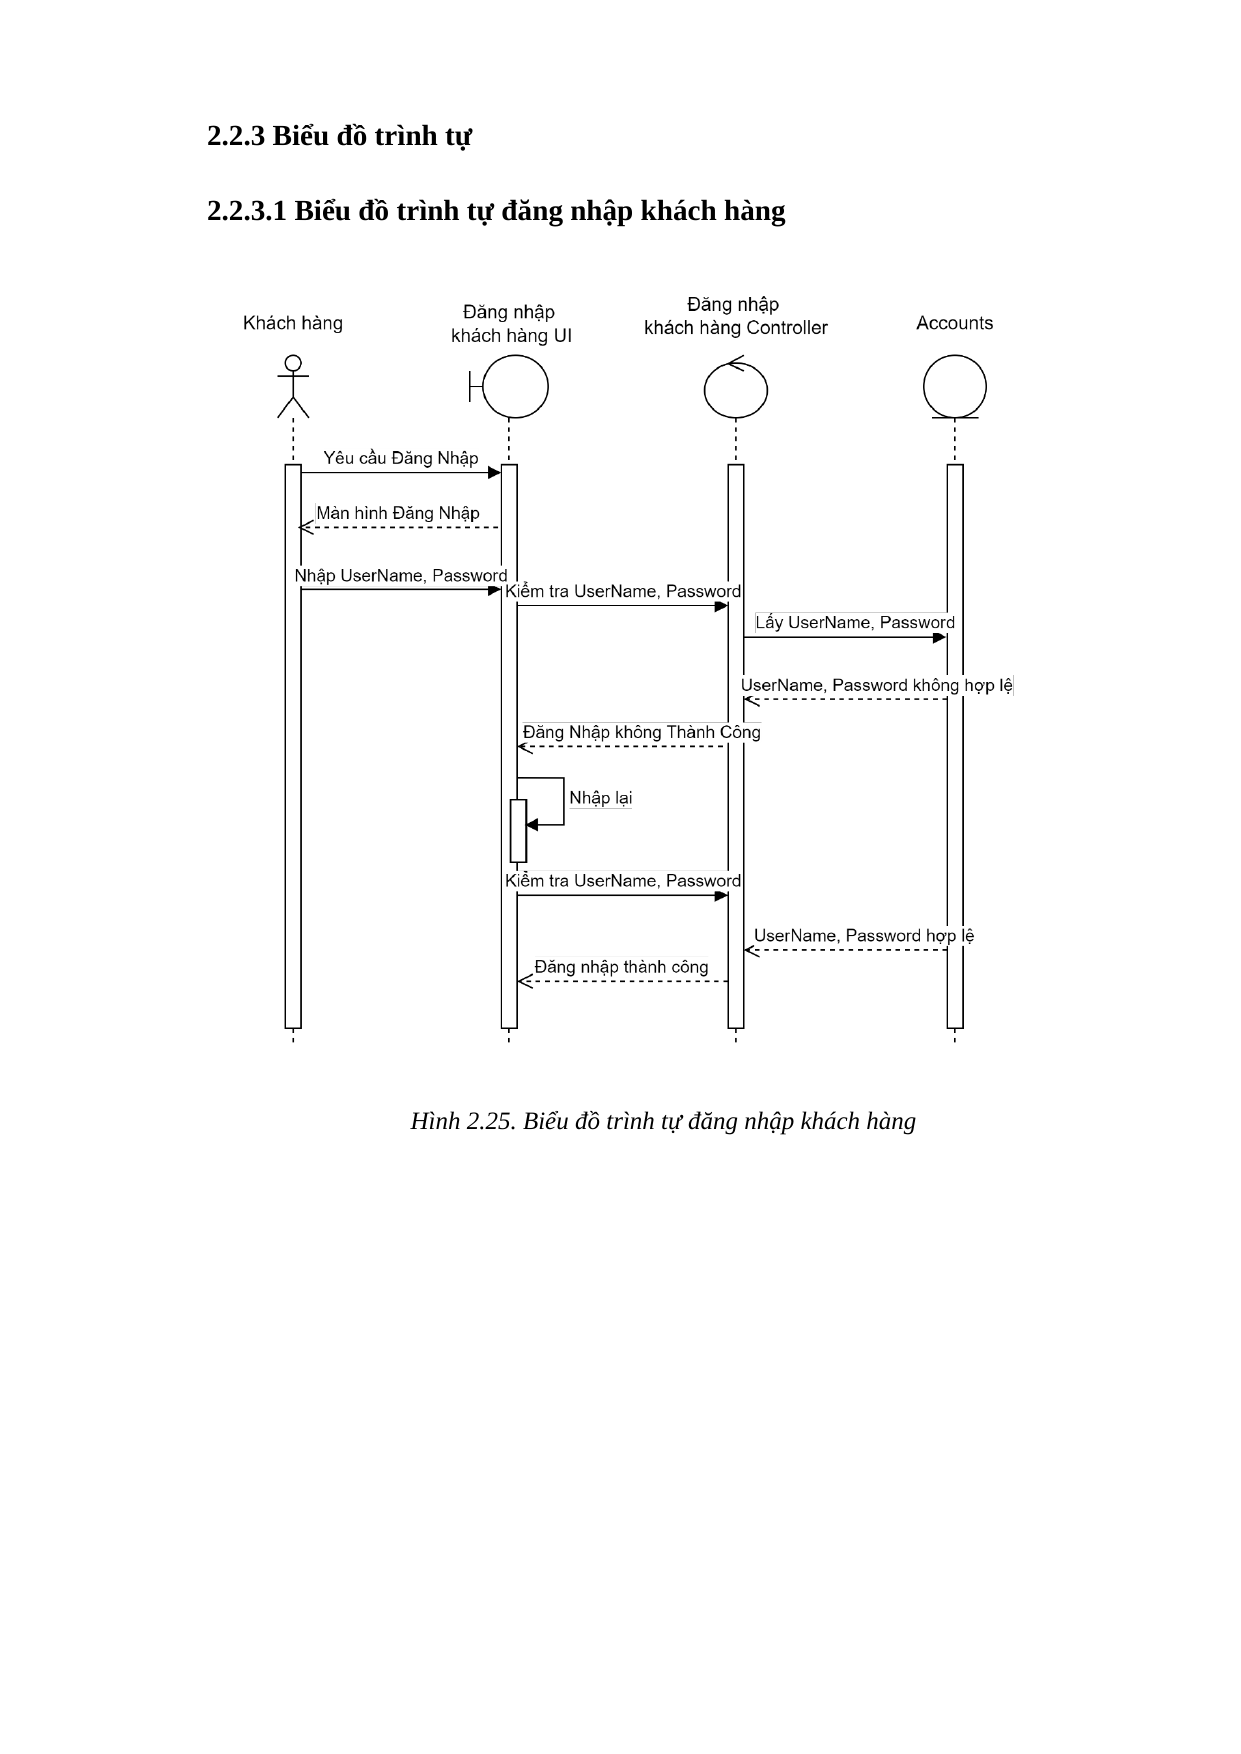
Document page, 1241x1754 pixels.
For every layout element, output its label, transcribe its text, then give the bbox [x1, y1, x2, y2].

subtitle 2.2.3.1 Biểu đồ trình tự đăng nhập khách hàng [207, 193, 1122, 227]
subtitle 2.2.3 Biểu đồ trình tự [207, 118, 1122, 152]
picture [206, 268, 1029, 1060]
text Hình 2.25. Biểu đồ trình tự đăng nhập khách hàng [207, 1106, 1122, 1135]
